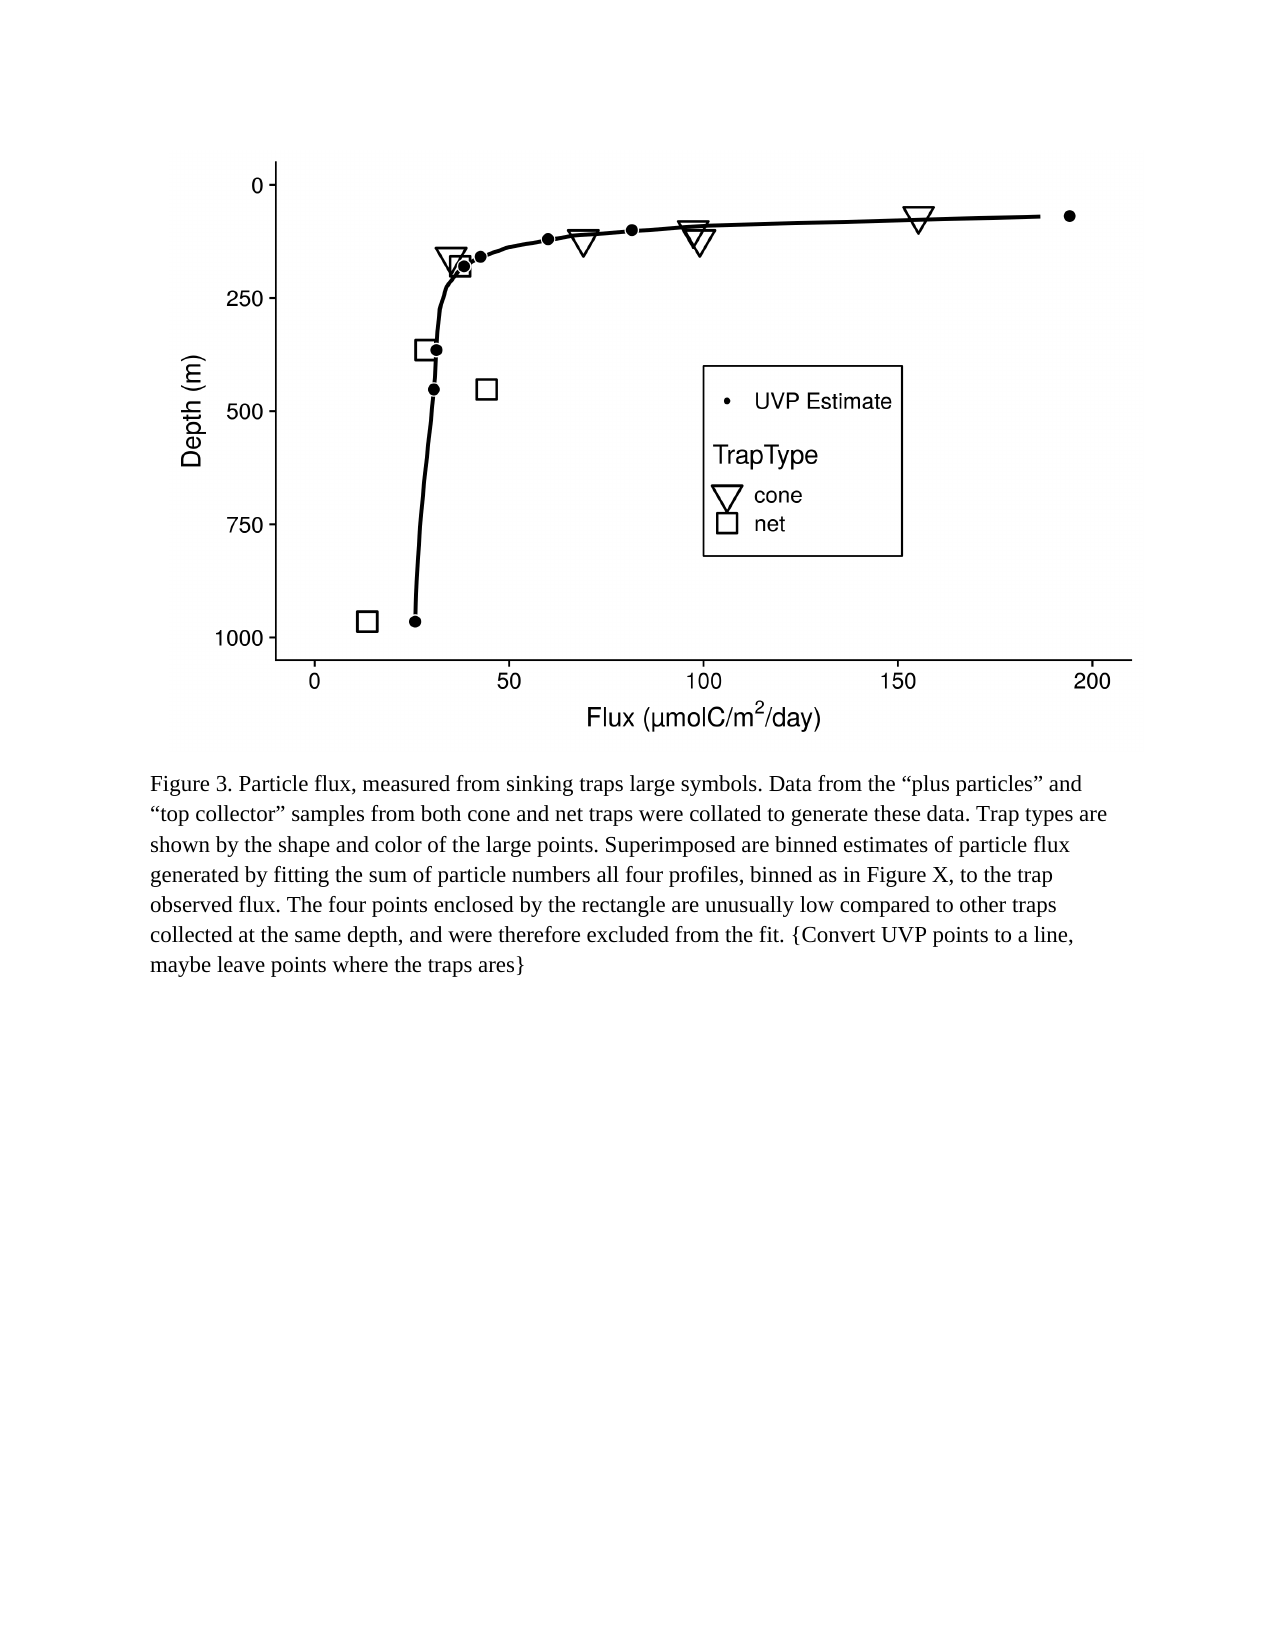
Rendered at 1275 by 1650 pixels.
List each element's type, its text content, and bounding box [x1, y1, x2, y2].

picture [168, 150, 1144, 752]
text Figure 3. Particle flux, measured from sinking traps large symbols. Data from the “plus particles” and “top collector” samples from both cone and net traps were collated to generate these data. Trap types are shown by the shape and color of the large points. Superimposed are binned estimates of particle flux generated by fitting the sum of particle numbers all four profiles, binned as in Figure X, to the trap observed flux. The four points enclosed by the rectangle are unusually low compared to other traps collected at the same depth, and were therefore excluded from the fit. {Convert UVP points to a line, maybe leave points where the traps ares} [150, 770, 1125, 978]
